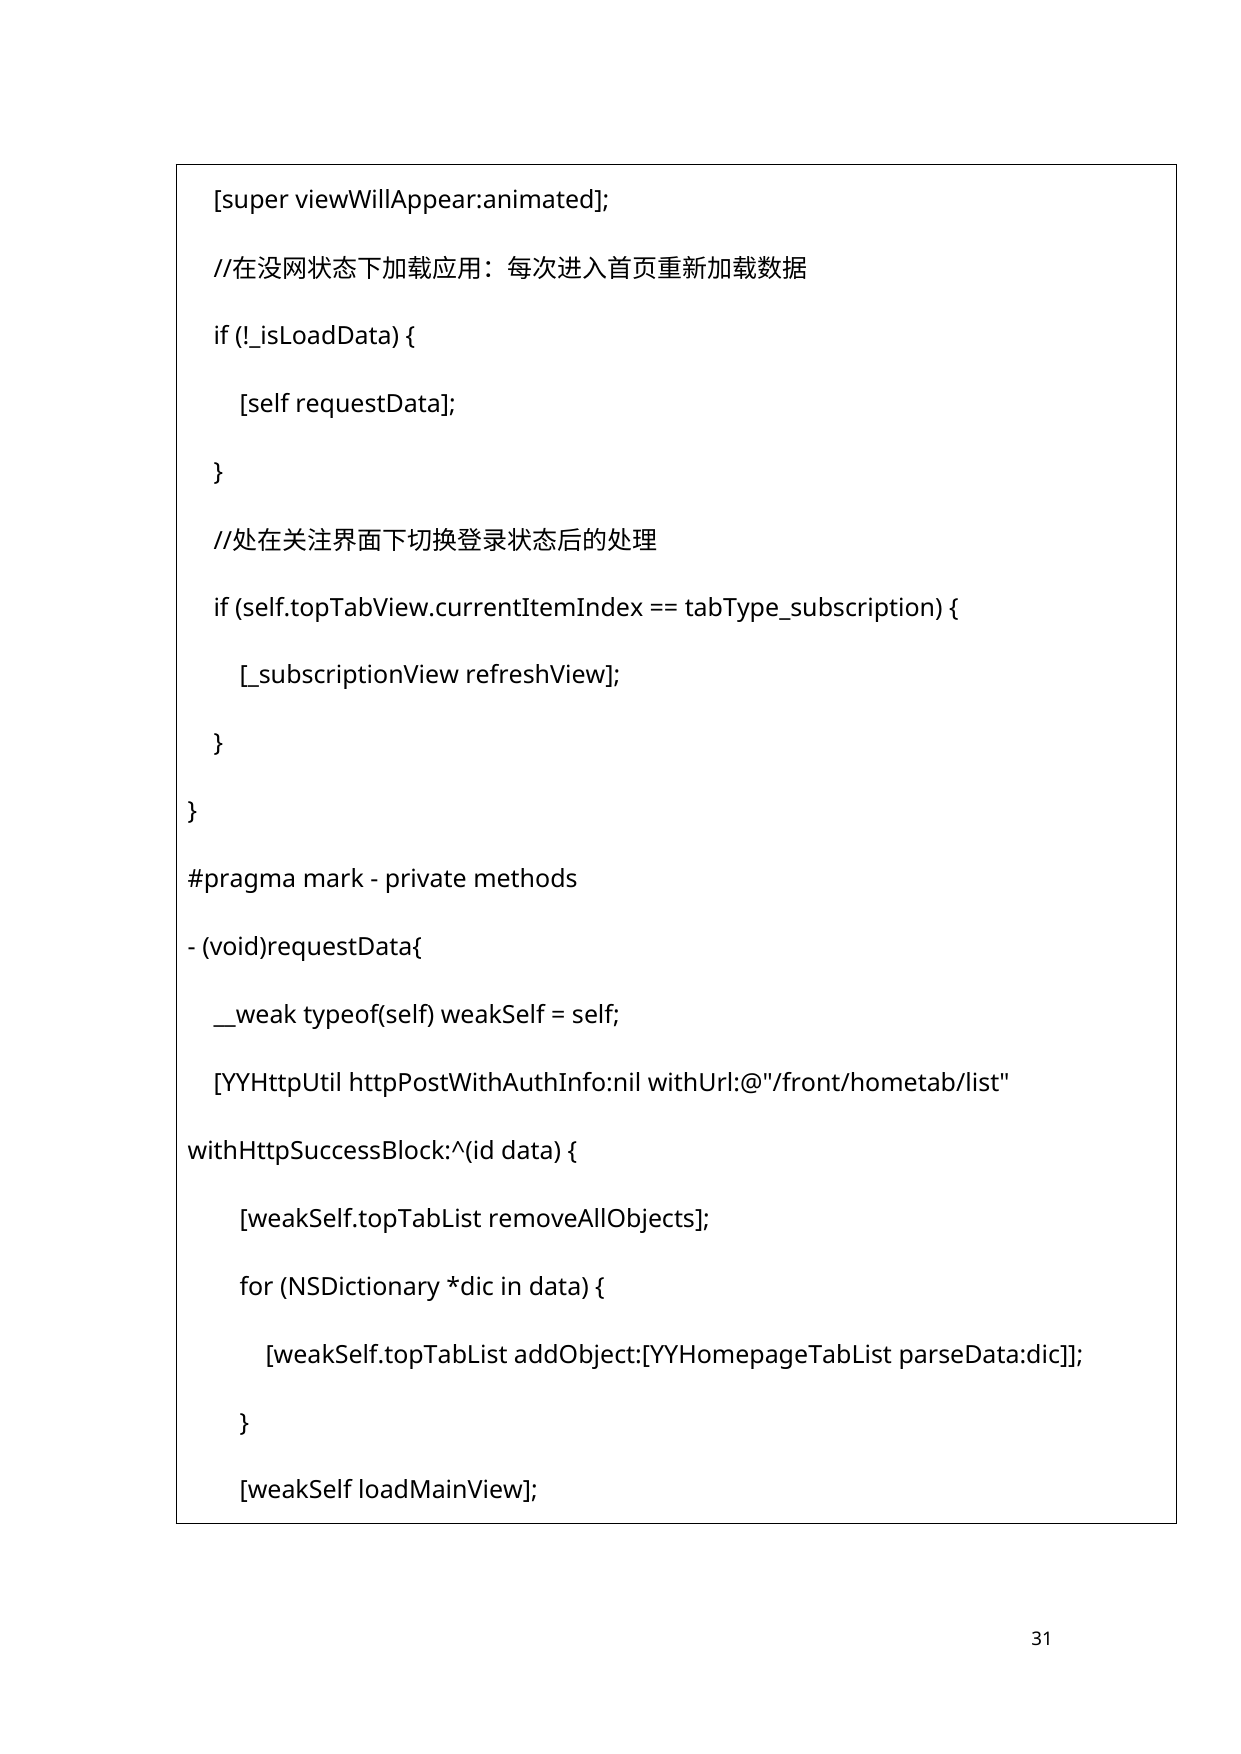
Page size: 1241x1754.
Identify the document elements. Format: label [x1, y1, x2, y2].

table_cell [177, 165, 1176, 1523]
